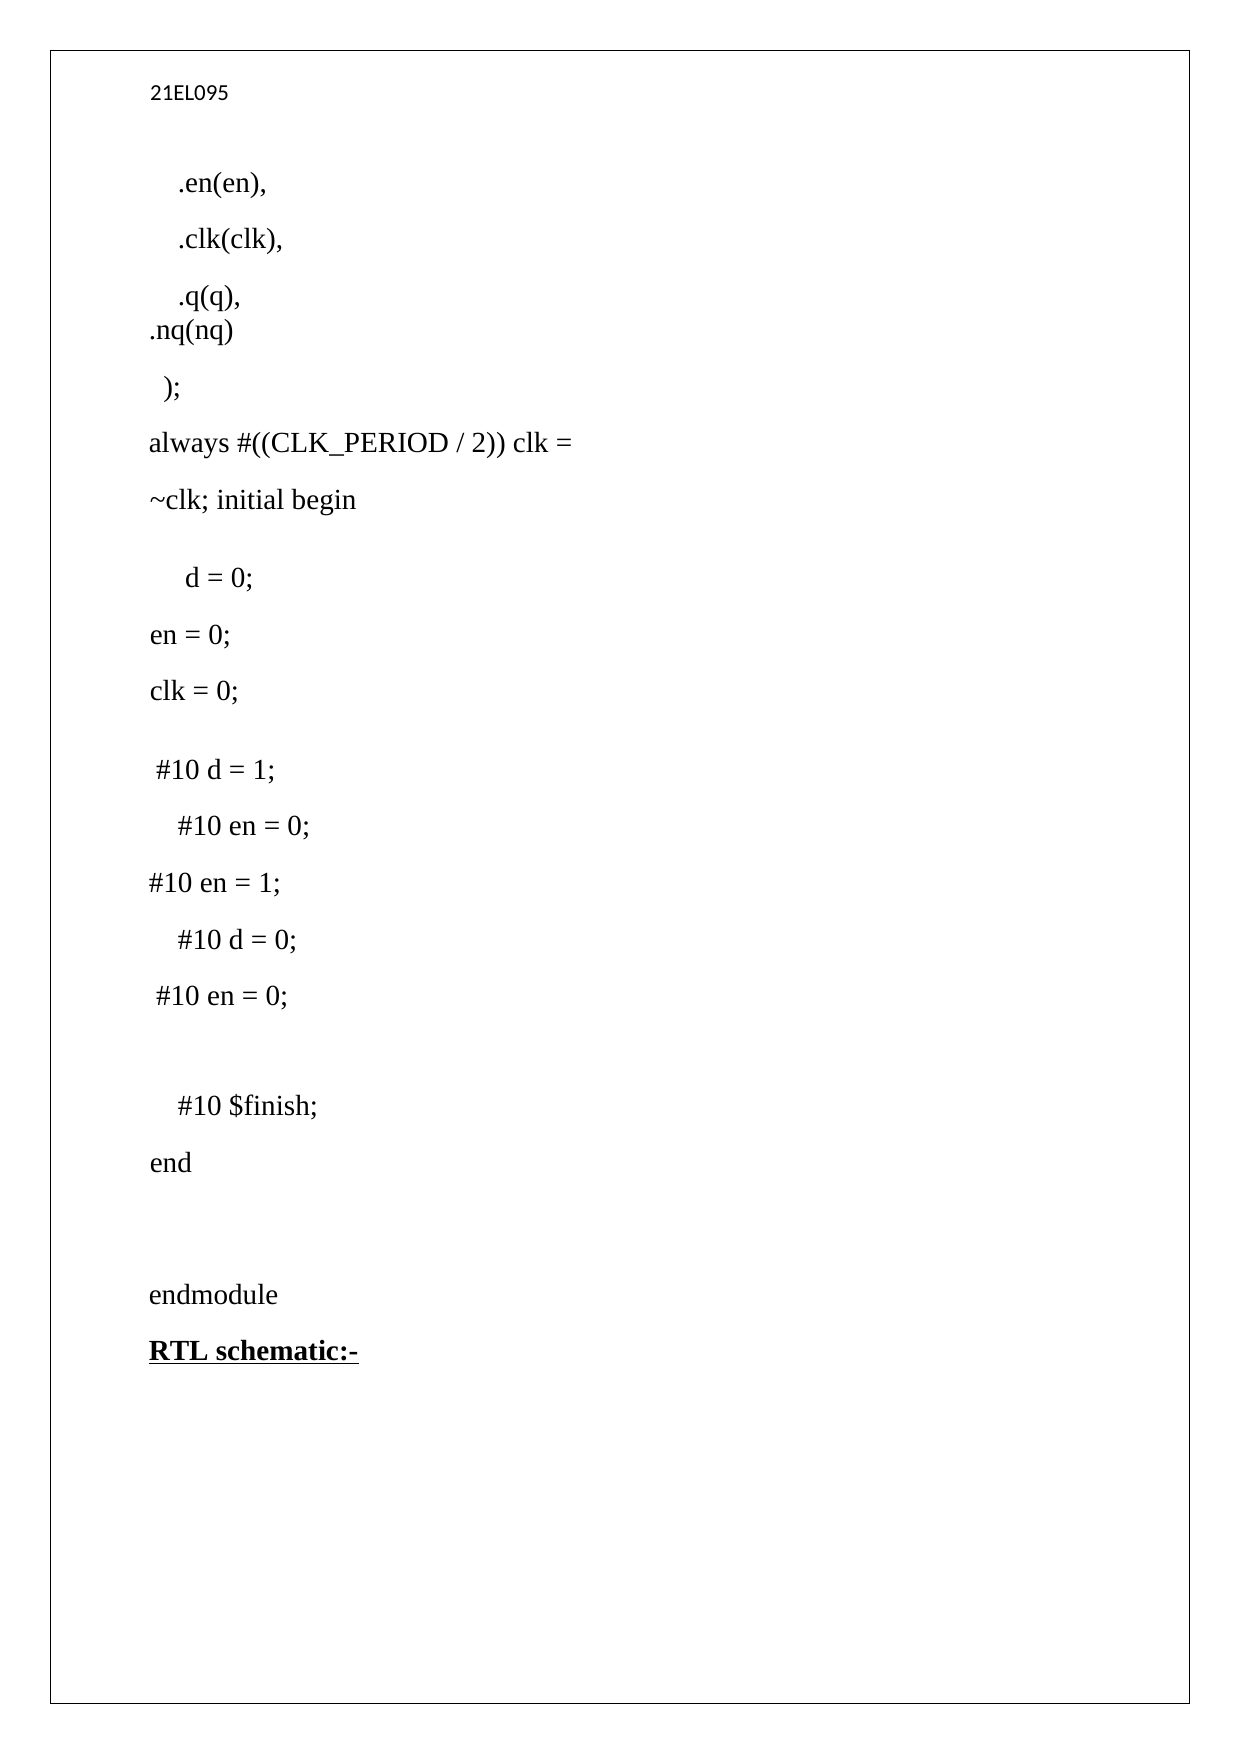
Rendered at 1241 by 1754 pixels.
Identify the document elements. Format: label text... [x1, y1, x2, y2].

text #10 en = 0; [148, 808, 1184, 842]
text always #((CLK_PERIOD / 2)) clk = ~clk; initial begin [148, 426, 592, 515]
text .nq(nq) [148, 312, 1184, 346]
text #10 en = 1; [148, 865, 1184, 899]
text #10 d = 1; [148, 752, 1184, 785]
text ); [148, 369, 1184, 402]
text .en(en), [148, 165, 1184, 198]
text .clk(clk), [148, 221, 1184, 255]
text endmodule [148, 1277, 1184, 1310]
text d = 0; en = 0; clk = 0; [148, 561, 266, 707]
text RTL schematic:- [148, 1333, 1184, 1367]
text #10 en = 0; [148, 978, 1184, 1012]
text #10 d = 0; [148, 922, 1184, 955]
text .q(q), [148, 278, 1184, 312]
text #10 $finish; end [148, 1088, 335, 1178]
